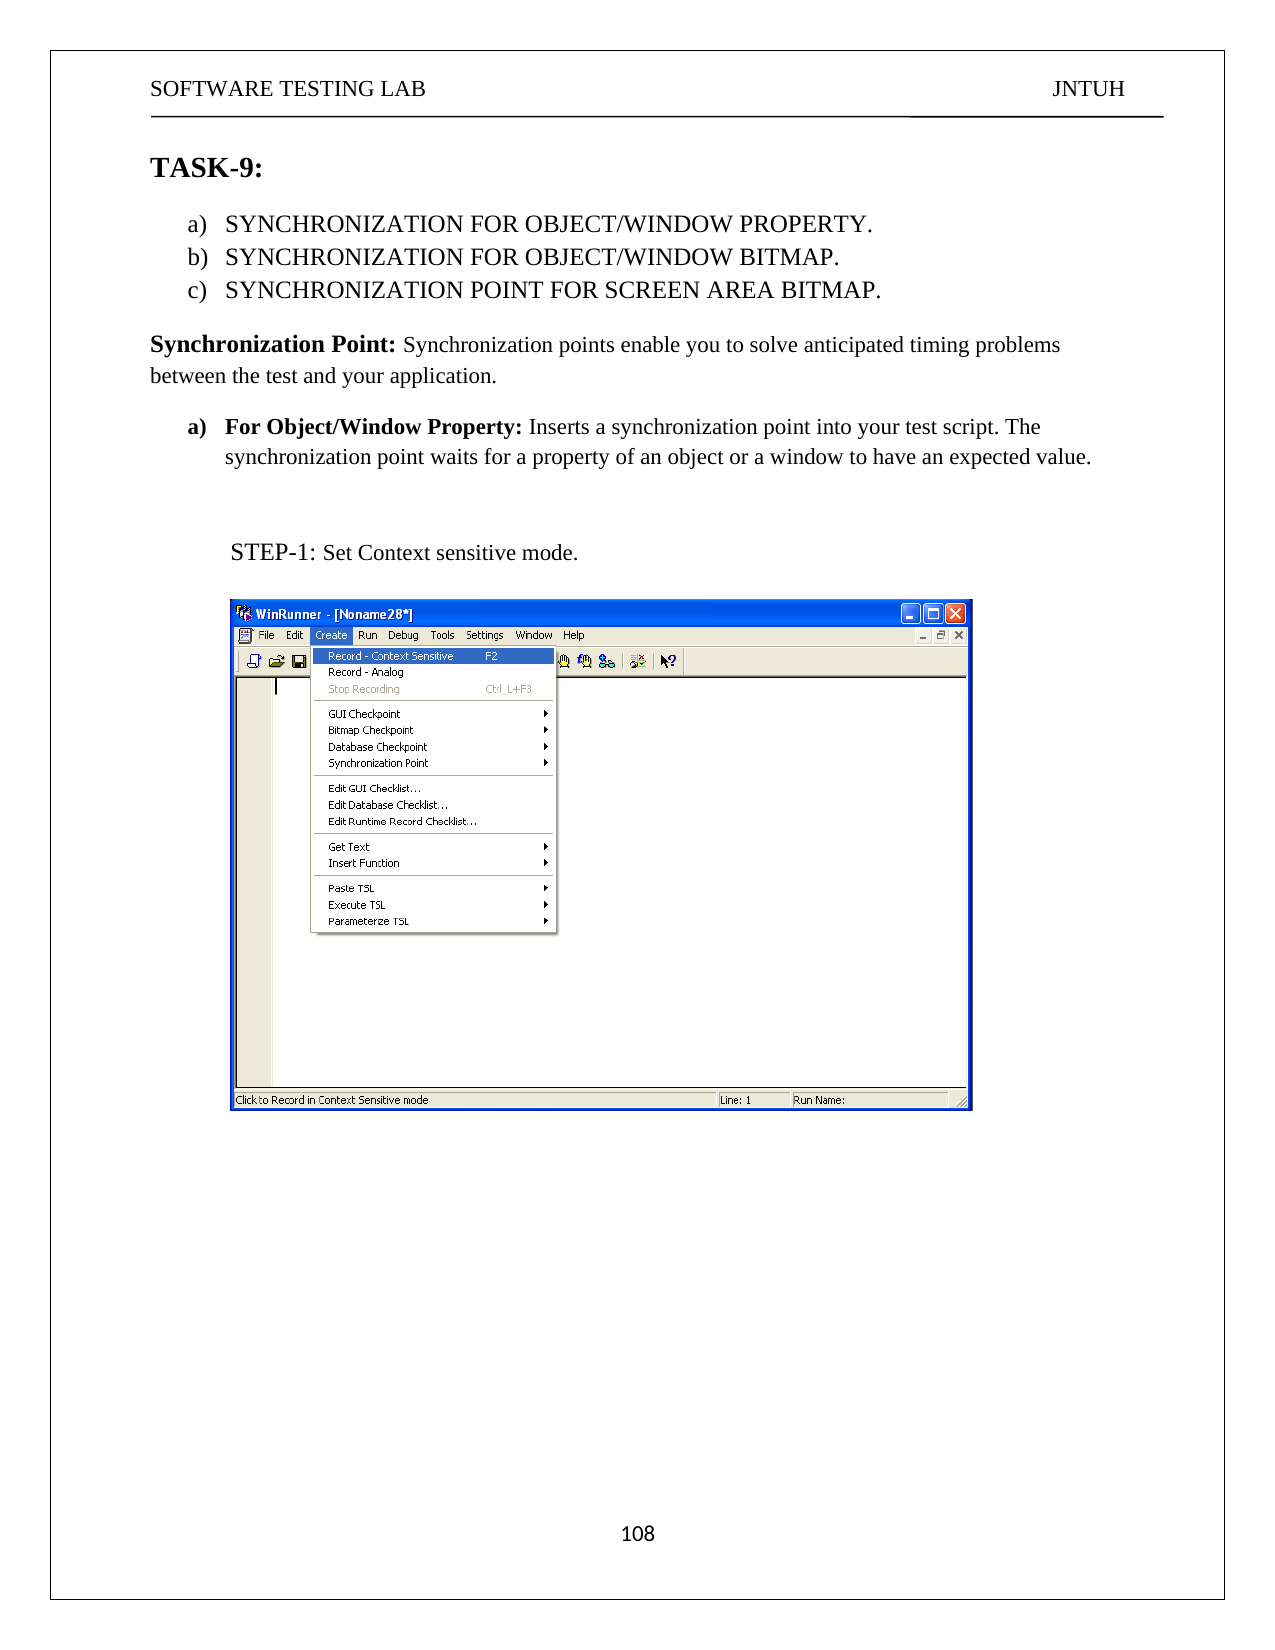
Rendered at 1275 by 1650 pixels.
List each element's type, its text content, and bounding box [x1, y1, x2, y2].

text TASK-9: [150, 150, 1125, 183]
list For Object/Window Property: Inserts a synchronization point into your test script. The synchronization point waits for a property of an object or a window to have an expected value. [187, 413, 1125, 469]
list SYNCHRONIZATION FOR OBJECT/WINDOW BITMAP. [187, 242, 1125, 271]
picture [230, 599, 973, 1111]
list SYNCHRONIZATION POINT FOR SCREEN AREA BITMAP. [187, 275, 1125, 304]
text Synchronization Point: Synchronization points enable you to solve anticipated timing problems between the test and your application. [150, 329, 1125, 388]
list STEP-1: Set Context sensitive mode. [230, 537, 1125, 565]
list SYNCHRONIZATION FOR OBJECT/WINDOW PROPERTY. [187, 209, 1125, 238]
